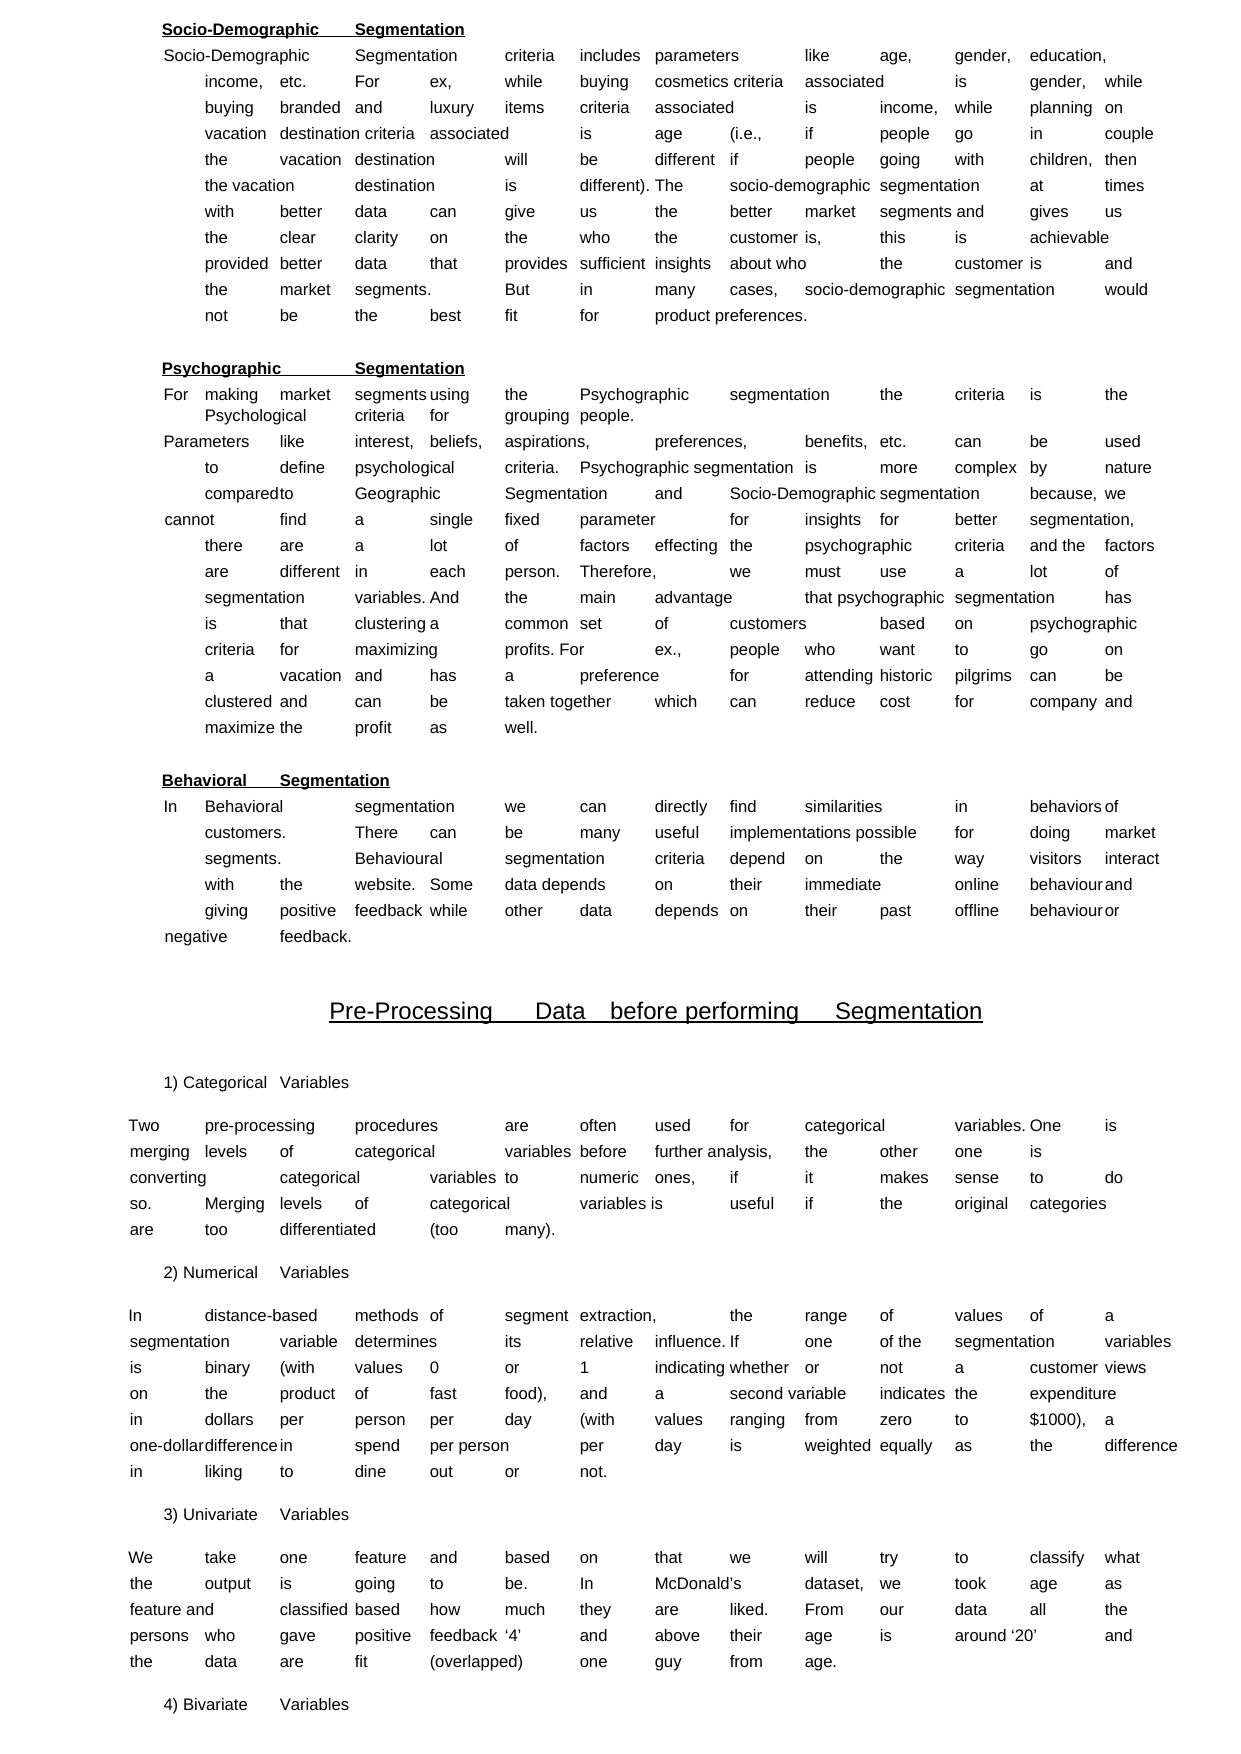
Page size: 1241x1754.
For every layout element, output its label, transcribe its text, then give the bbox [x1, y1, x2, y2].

text We take one feature and based on that we will try to classify what the output is going to be. In McDonald’s dataset, we took age as feature and classified based how much they are liked. From our data all the persons who gave positive feedback ‘4’ and above their age is around ‘20’ and the data are fit (overlapped) one guy from age. [128, 1548, 1178, 1671]
subtitle Pre-Processing Data before performing Segmentation [149, 997, 1162, 1025]
subtitle Psychographic Segmentation [162, 358, 1196, 378]
subtitle Behavioral Segmentation [162, 770, 1196, 789]
text In Behavioral segmentation we can directly find similarities in behaviors of customers. There can be many useful implementations possible for doing market segments. Behavioural segmentation criteria depend on the way visitors interact with the website. Some data depends on their immediate online behaviour and giving positive feedback while other data depends on their past offline behaviour or negative feedback. [163, 797, 1178, 946]
text Parameters like interest, beliefs, aspirations, preferences, benefits, etc. can be used to define psychological criteria. Psychographic segmentation is more complex by nature compared to Geographic Segmentation and Socio-Demographic segmentation because, we cannot find a single fixed parameter for insights for better segmentation, there are a lot of factors effecting the psychographic criteria and the factors are different in each person. Therefore, we must use a lot of segmentation variables. And the main advantage that psychographic segmentation has is that clustering a common set of customers based on psychographic criteria for maximizing profits. For ex., people who want to go on a vacation and has a preference for attending historic pilgrims can be clustered and can be taken together which can reduce cost for company and maximize the profit as well. [163, 431, 1178, 737]
list Numerical Variables [163, 1263, 1178, 1282]
text For making market segments using the Psychographic segmentation the criteria is the Psychological criteria for grouping people. [163, 385, 1178, 424]
text Two pre-processing procedures are often used for categorical variables. One is merging levels of categorical variables before further analysis, the other one is converting categorical variables to numeric ones, if it makes sense to do so. Merging levels of categorical variables is useful if the original categories are too differentiated (too many). [128, 1116, 1178, 1239]
text Socio-Demographic Segmentation criteria includes parameters like age, gender, education, income, etc. For ex, while buying cosmetics criteria associated is gender, while buying branded and luxury items criteria associated is income, while planning on vacation destination criteria associated is age (i.e., if people go in couple the vacation destination will be different if people going with children, then the vacation destination is different). The socio-demographic segmentation at times with better data can give us the better market segments and gives us the clear clarity on the who the customer is, this is achievable provided better data that provides sufficient insights about who the customer is and the market segments. But in many cases, socio-demographic segmentation would not be the best fit for product preferences. [163, 46, 1178, 325]
list Categorical Variables [163, 1073, 1178, 1092]
list Bivariate Variables [163, 1695, 1178, 1714]
text In distance-based methods of segment extraction, the range of values of a segmentation variable determines its relative influence. If one of the segmentation variables is binary (with values 0 or 1 indicating whether or not a customer views on the product of fast food), and a second variable indicates the expenditure in dollars per person per day (with values ranging from zero to $1000), a one-dollar difference in spend per person per day is weighted equally as the difference in liking to dine out or not. [128, 1306, 1178, 1481]
list Univariate Variables [163, 1505, 1178, 1524]
subtitle Socio-Demographic Segmentation [162, 19, 1196, 39]
